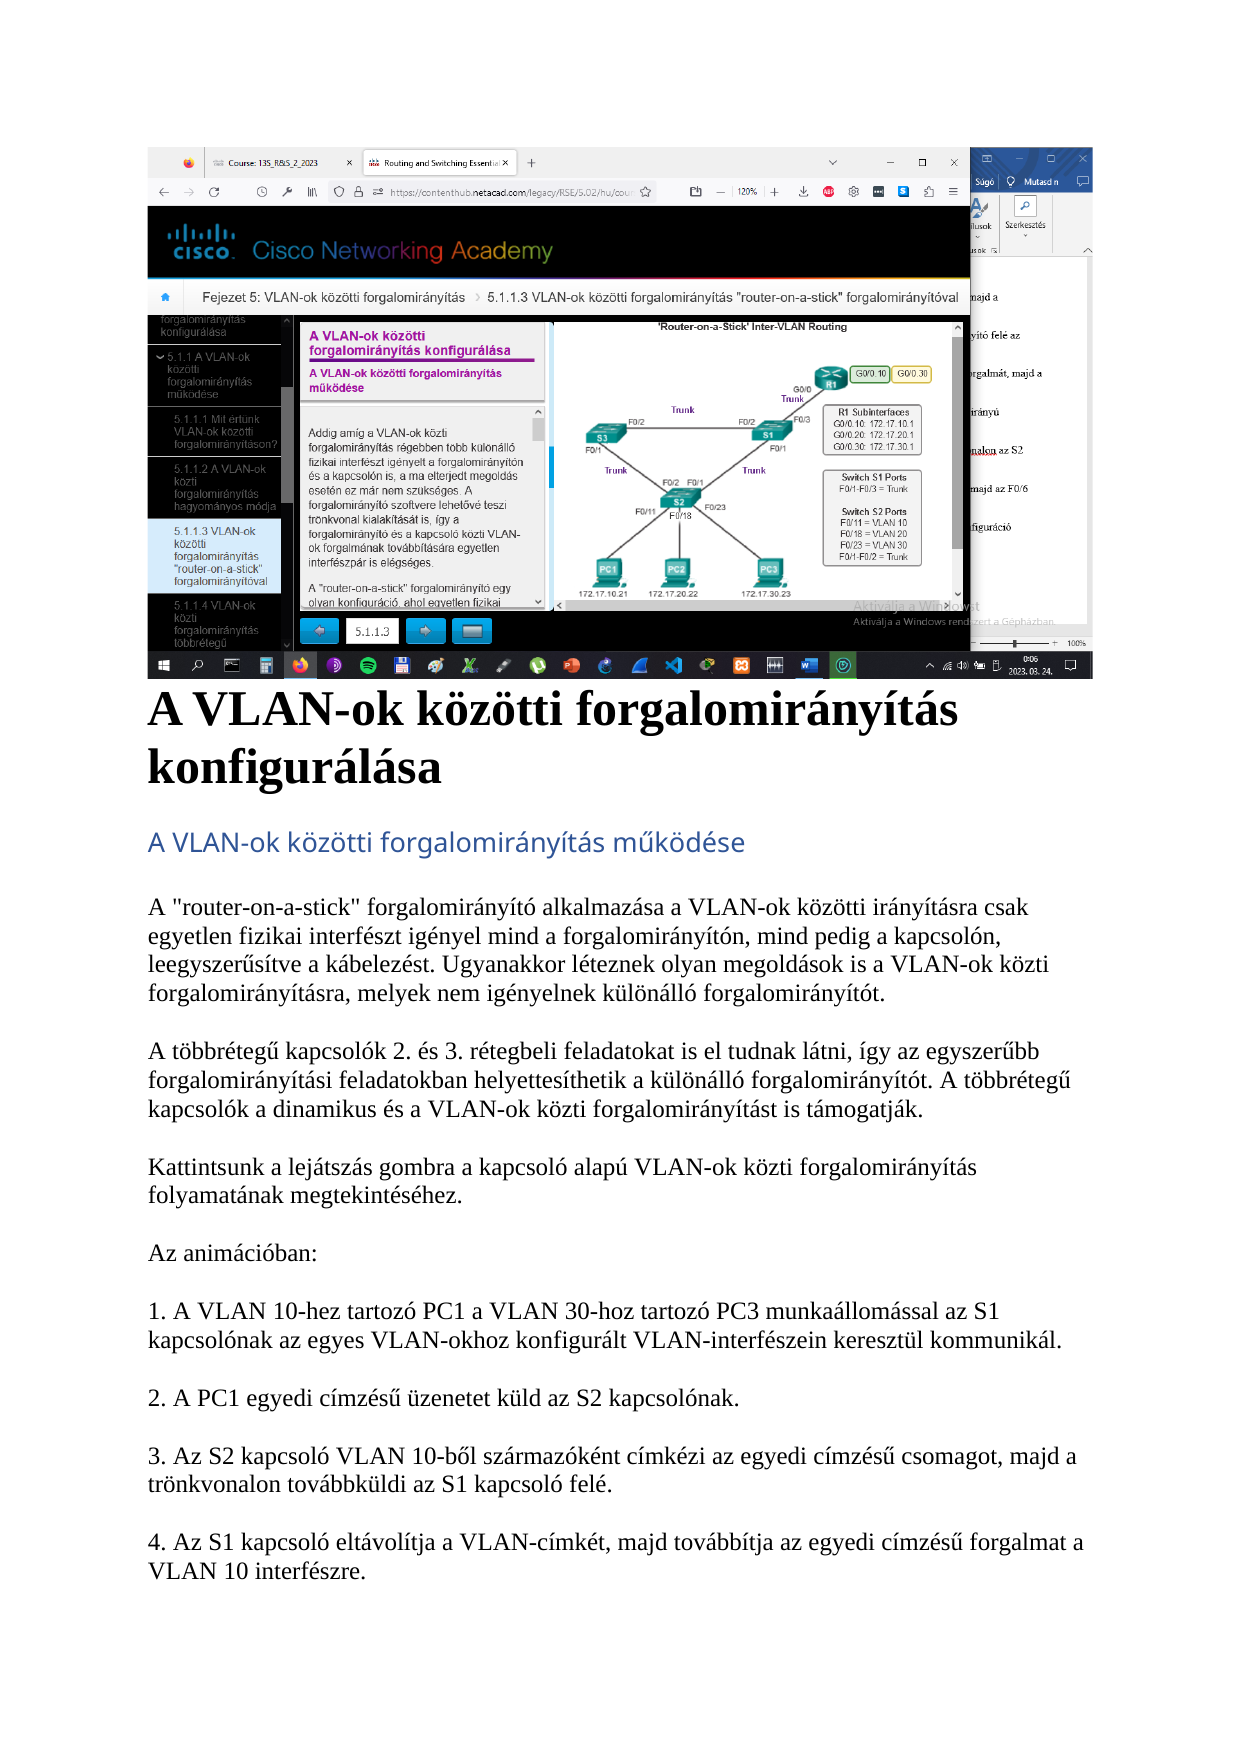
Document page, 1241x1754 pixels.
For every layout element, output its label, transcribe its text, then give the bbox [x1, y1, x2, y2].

picture [147, 147, 1093, 679]
subtitle A VLAN-ok közötti forgalomirányítás konfigurálása [148, 679, 1093, 794]
text Kattintsunk a lejátszás gombra a kapcsoló alapú VLAN-ok közti forgalomirányítás folyamatának megtekintéséhez. [148, 1152, 1093, 1209]
text 1. A VLAN 10-hez tartozó PC1 a VLAN 30-hoz tartozó PC3 munkaállomással az S1 kapcsolónak az egyes VLAN-okhoz konfigurált VLAN-interfészein keresztül kommunikál. [148, 1296, 1093, 1354]
text 3. Az S2 kapcsoló VLAN 10-ből származóként címkézi az egyedi címzésű csomagot, majd a trönkvonalon továbbküldi az S1 kapcsoló felé. [148, 1441, 1093, 1498]
text A többrétegű kapcsolók 2. és 3. rétegbeli feladatokat is el tudnak látni, így az egyszerűbb forgalomirányítási feladatokban helyettesíthetik a különálló forgalomirányítót. A többrétegű kapcsolók a dinamikus és a VLAN-ok közti forgalomirányítást is támogatják. [148, 1036, 1093, 1122]
text Az animációban: [148, 1238, 1093, 1267]
text 4. Az S1 kapcsoló eltávolítja a VLAN-címkét, majd továbbítja az egyedi címzésű forgalmat a VLAN 10 interfészre. [148, 1527, 1093, 1585]
text 2. A PC1 egyedi címzésű üzenetet küld az S2 kapcsolónak. [148, 1383, 1093, 1412]
text A "router-on-a-stick" forgalomirányító alkalmazása a VLAN-ok közötti irányításra csak egyetlen fizikai interfészt igényel mind a forgalomirányítón, mind pedig a kapcsolón, leegyszerűsítve a kábelezést. Ugyanakkor léteznek olyan megoldások is a VLAN-ok közti forgalomirányításra, melyek nem igényelnek különálló forgalomirányítót. [148, 892, 1093, 1007]
subtitle A VLAN-ok közötti forgalomirányítás működése [148, 823, 1093, 860]
